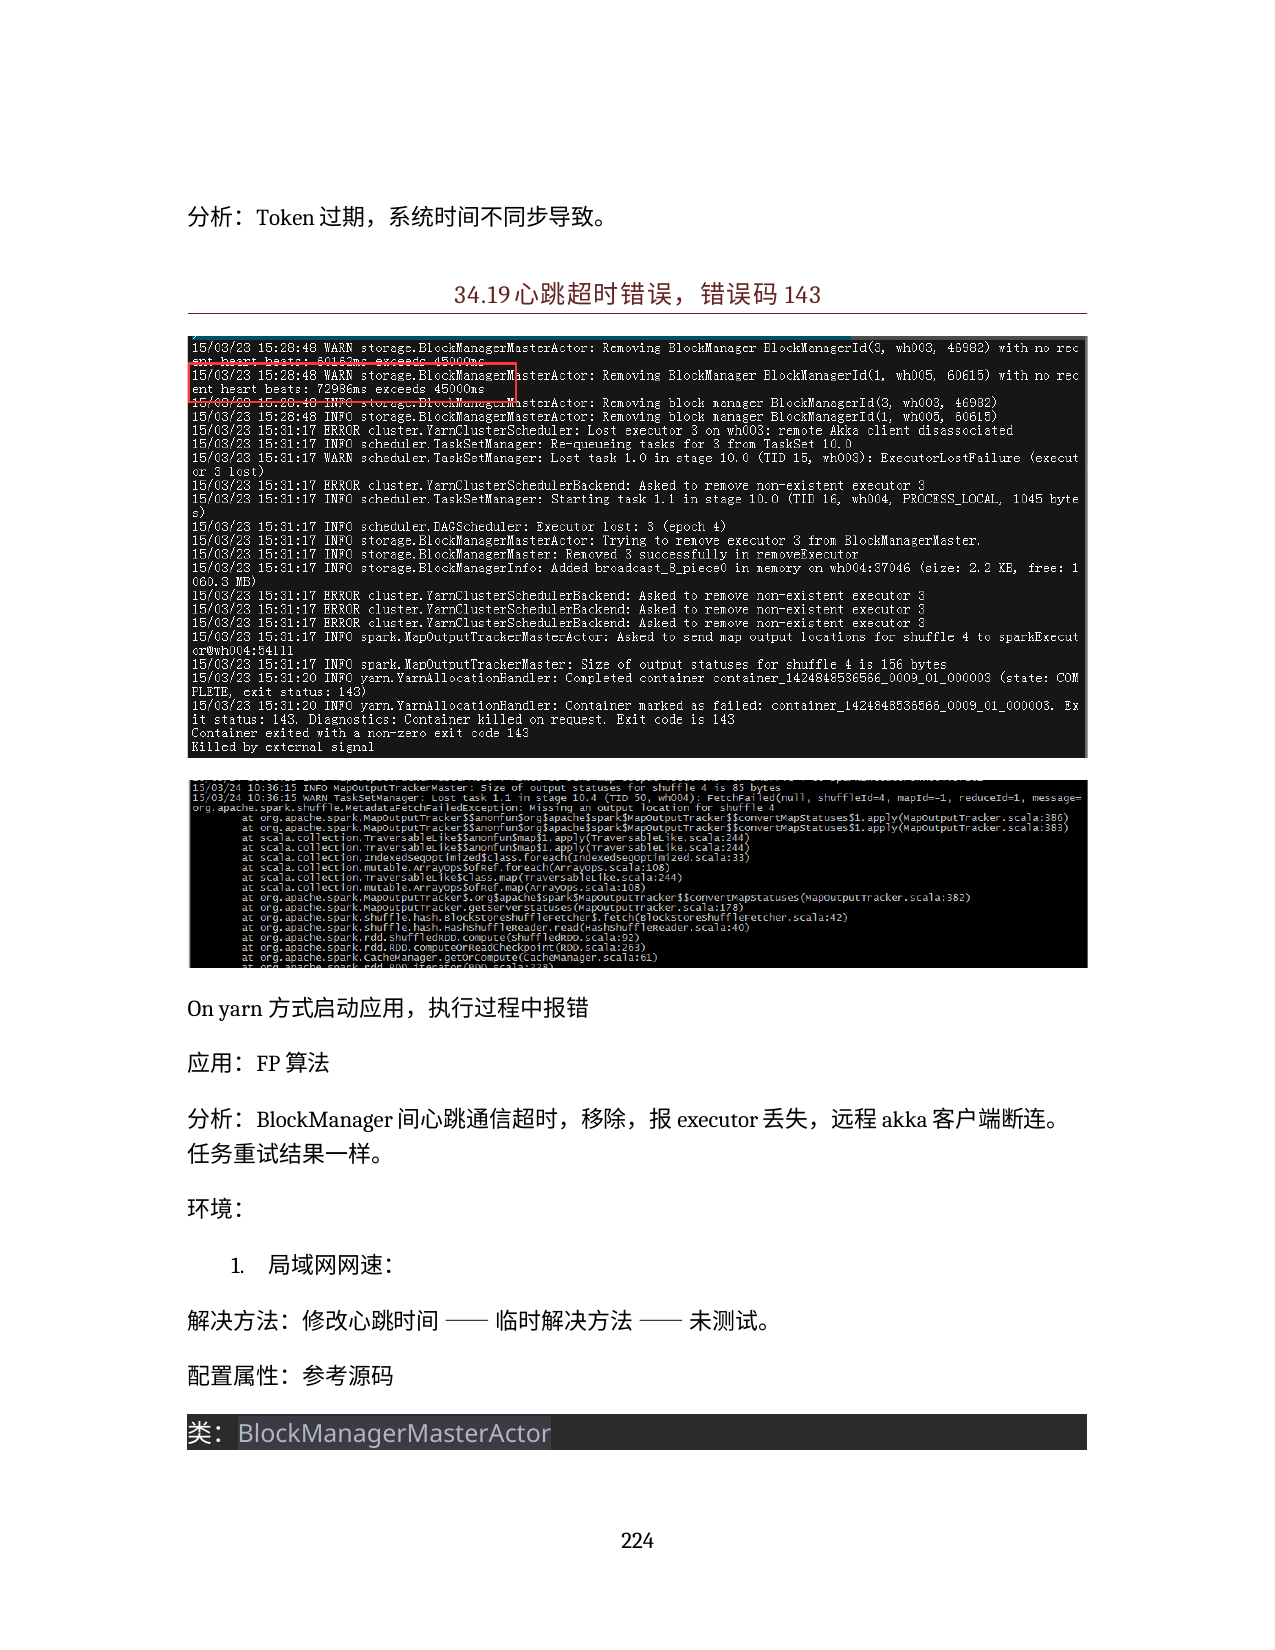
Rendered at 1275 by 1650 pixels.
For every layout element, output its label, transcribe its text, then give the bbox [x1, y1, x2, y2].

text 应用：FP算法 [187, 1045, 1087, 1078]
subtitle 心跳超时错误，错误码143 [187, 275, 1087, 314]
text 类：BlockManagerMasterActor [187, 1414, 1087, 1450]
text 环境： [187, 1191, 1087, 1224]
text 解决方法：修改心跳时间 —— 临时解决方法 —— 未测试。 [187, 1303, 1087, 1336]
list 局域网网速： [231, 1247, 1087, 1280]
picture [187, 780, 1088, 968]
text 分析：BlockManager间心跳通信超时，移除，报executor丢失，远程akka客户端断连。任务重试结果一样。 [187, 1101, 1087, 1169]
text 配置属性：参考源码 [187, 1358, 1087, 1391]
text On yarn 方式启动应用，执行过程中报错 [187, 990, 1087, 1023]
picture [187, 336, 1088, 758]
text 分析：Token过期，系统时间不同步导致。 [187, 198, 1087, 232]
